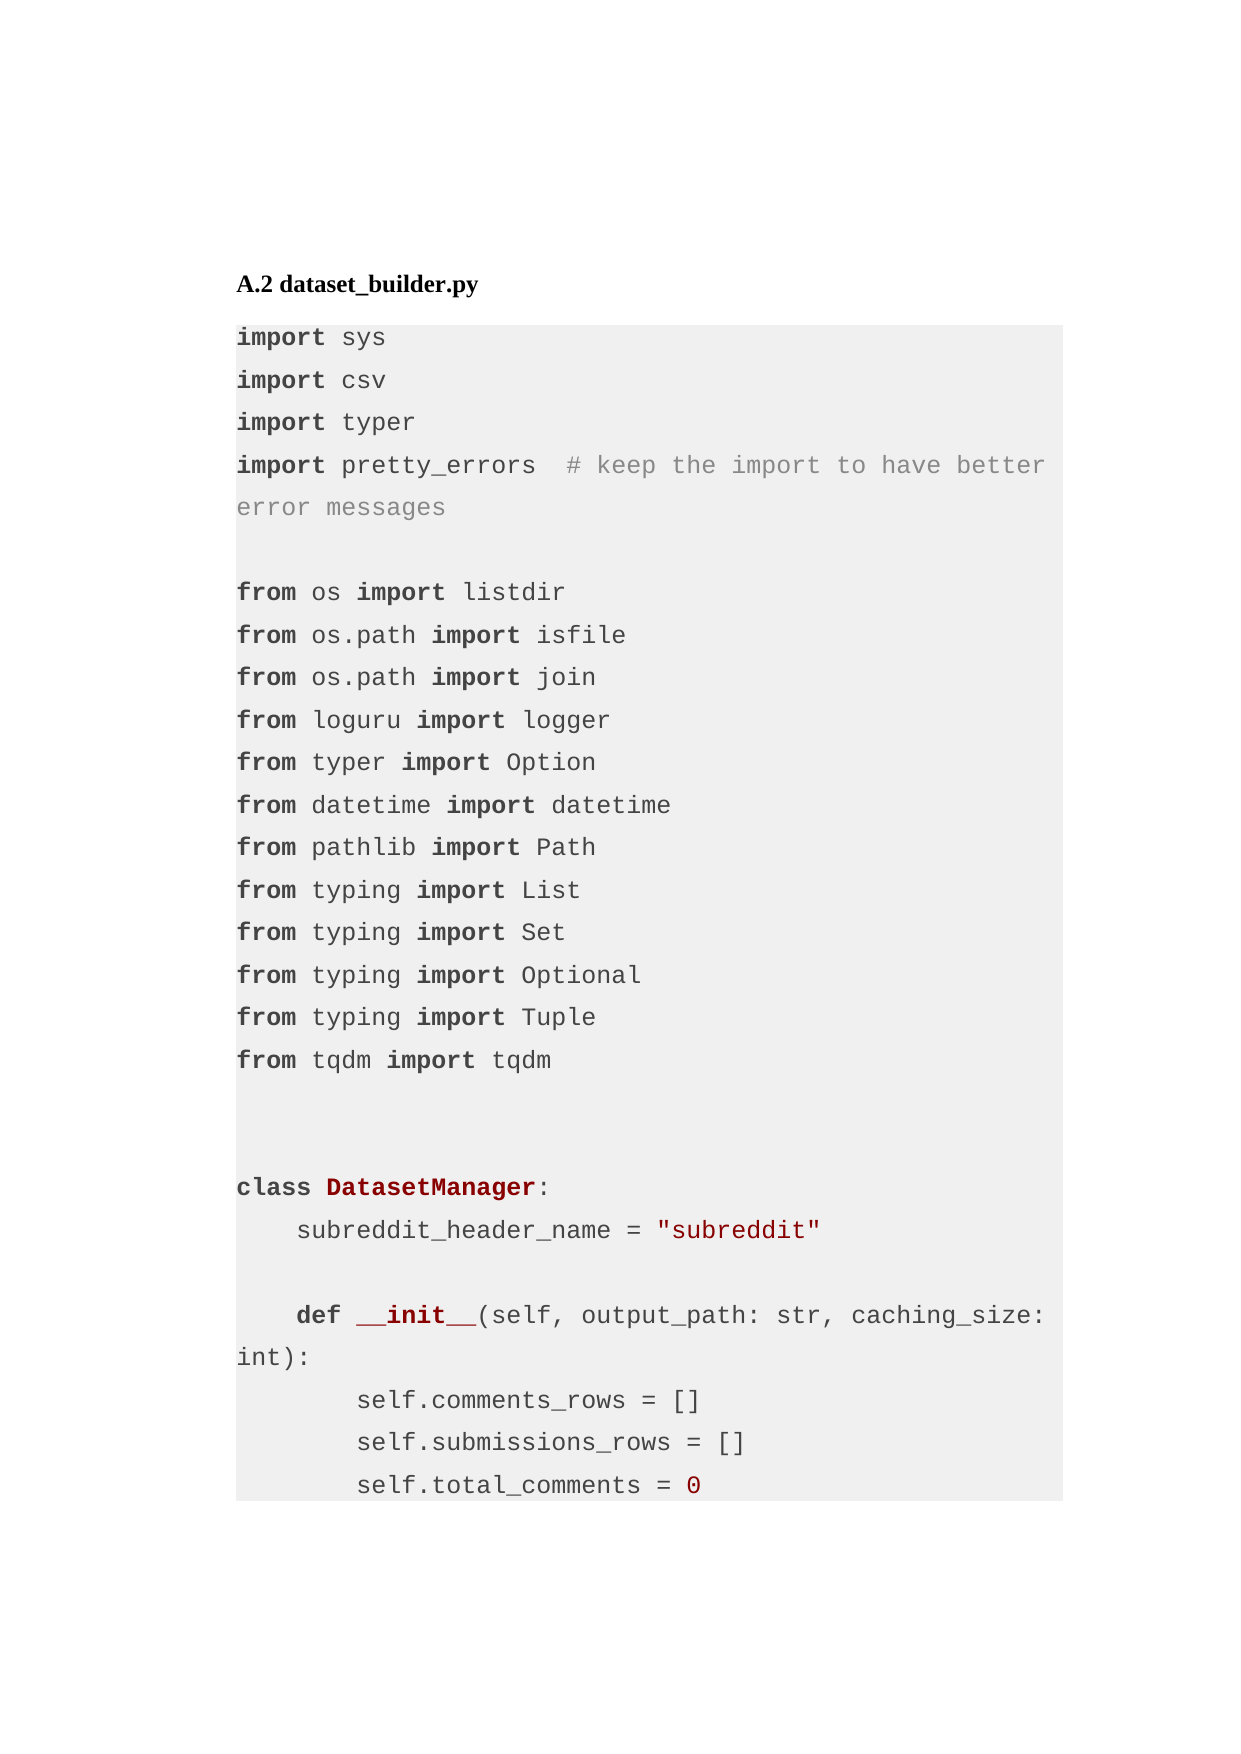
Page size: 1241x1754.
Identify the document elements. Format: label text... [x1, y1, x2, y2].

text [236, 325, 1063, 1501]
list A.2 dataset_builder.py [236, 269, 1063, 298]
